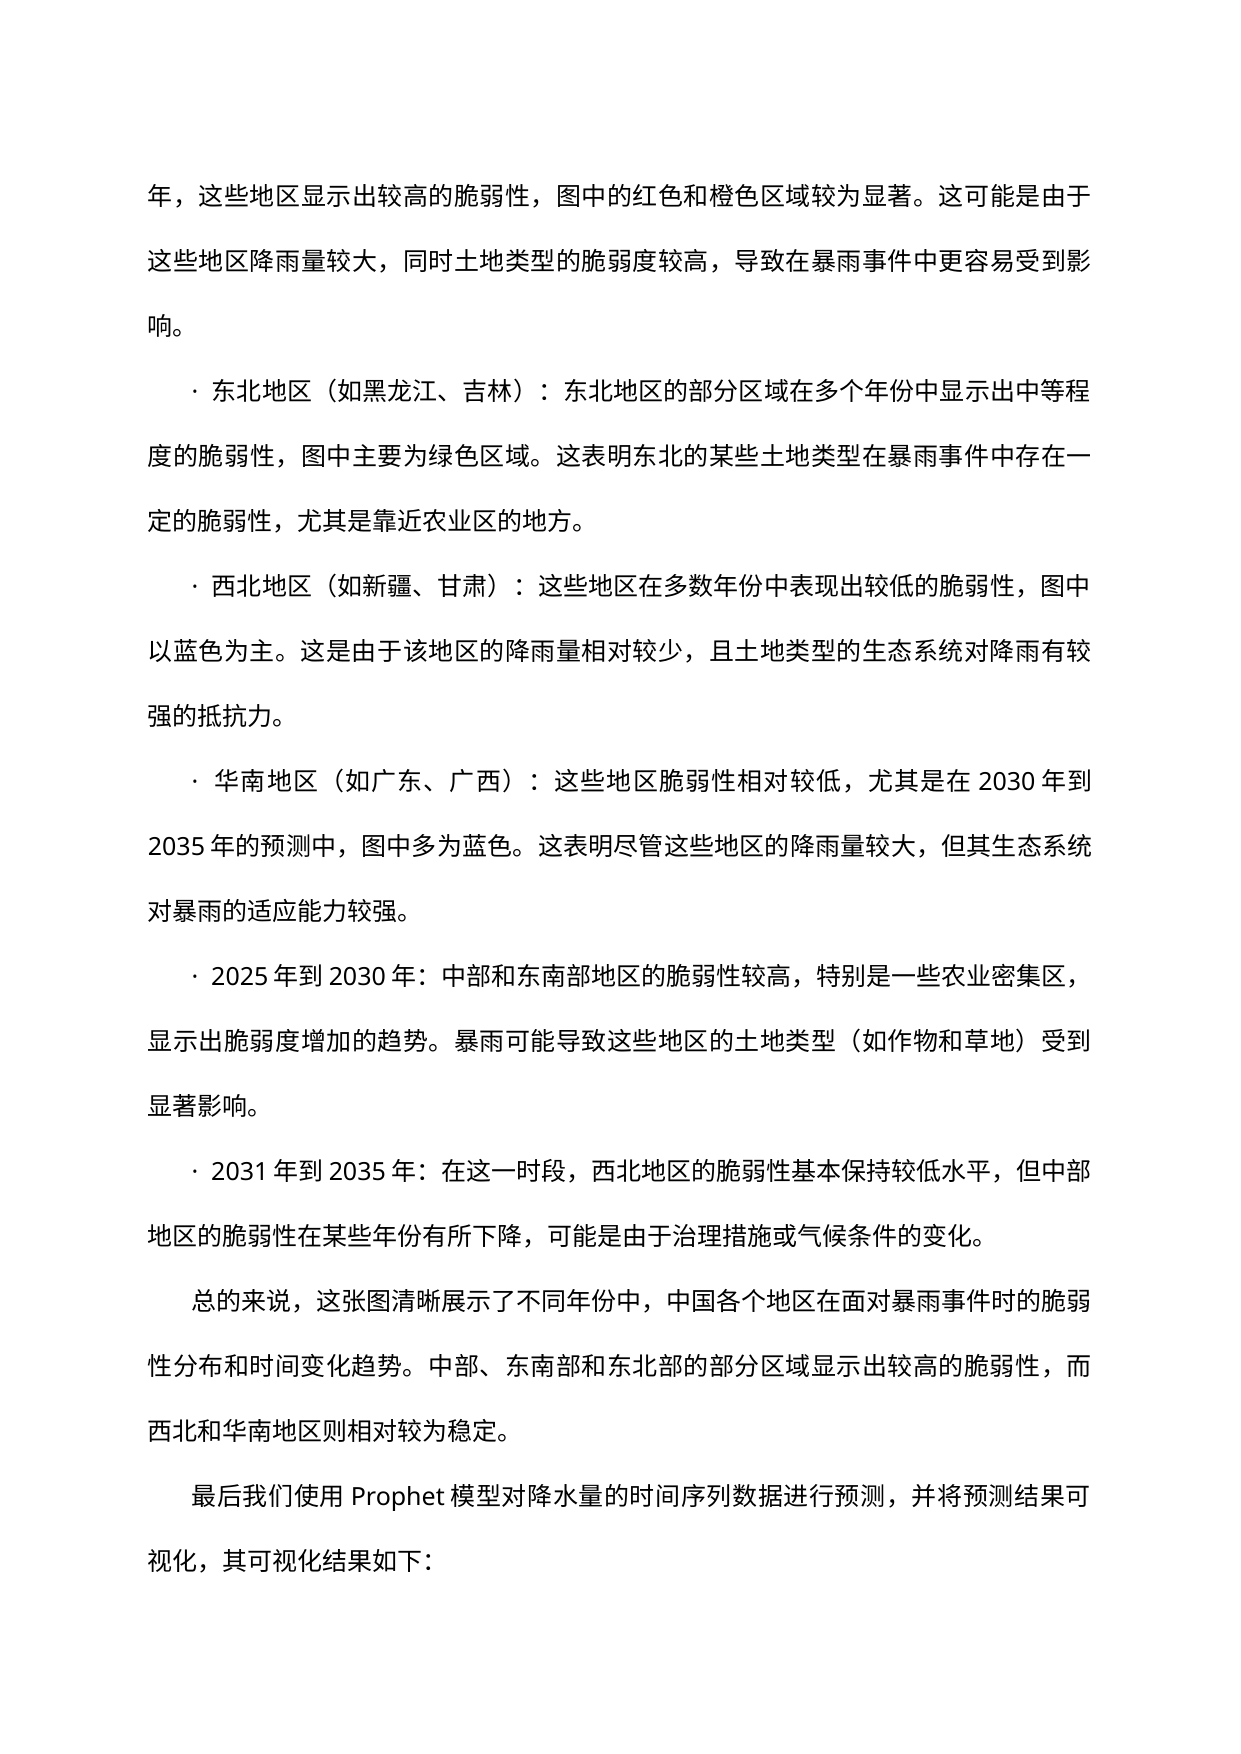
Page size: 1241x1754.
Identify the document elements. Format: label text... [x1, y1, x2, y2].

text · 西北地区（如新疆、甘肃）：这些地区在多数年份中表现出较低的脆弱性，图中以蓝色为主。这是由于该地区的降雨量相对较少，且土地类型的生态系统对降雨有较强的抵抗力。 [148, 552, 1092, 747]
text · 2031年到2035年：在这一时段，西北地区的脆弱性基本保持较低水平，但中部地区的脆弱性在某些年份有所下降，可能是由于治理措施或气候条件的变化。 [148, 1137, 1092, 1267]
text 最后我们使用Prophet模型对降水量的时间序列数据进行预测，并将预测结果可视化，其可视化结果如下： [148, 1462, 1092, 1592]
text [148, 162, 1092, 357]
text · 2025年到2030年：中部和东南部地区的脆弱性较高，特别是一些农业密集区，显示出脆弱度增加的趋势。暴雨可能导致这些地区的土地类型（如作物和草地）受到显著影响。 [148, 942, 1092, 1137]
text 总的来说，这张图清晰展示了不同年份中，中国各个地区在面对暴雨事件时的脆弱性分布和时间变化趋势。中部、东南部和东北部的部分区域显示出较高的脆弱性，而西北和华南地区则相对较为稳定。 [148, 1267, 1092, 1462]
text · 华南地区（如广东、广西）：这些地区脆弱性相对较低，尤其是在2030年到2035年的预测中，图中多为蓝色。这表明尽管这些地区的降雨量较大，但其生态系统对暴雨的适应能力较强。 [148, 747, 1092, 942]
text · 东北地区（如黑龙江、吉林）：东北地区的部分区域在多个年份中显示出中等程度的脆弱性，图中主要为绿色区域。这表明东北的某些土地类型在暴雨事件中存在一定的脆弱性，尤其是靠近农业区的地方。 [148, 357, 1092, 552]
